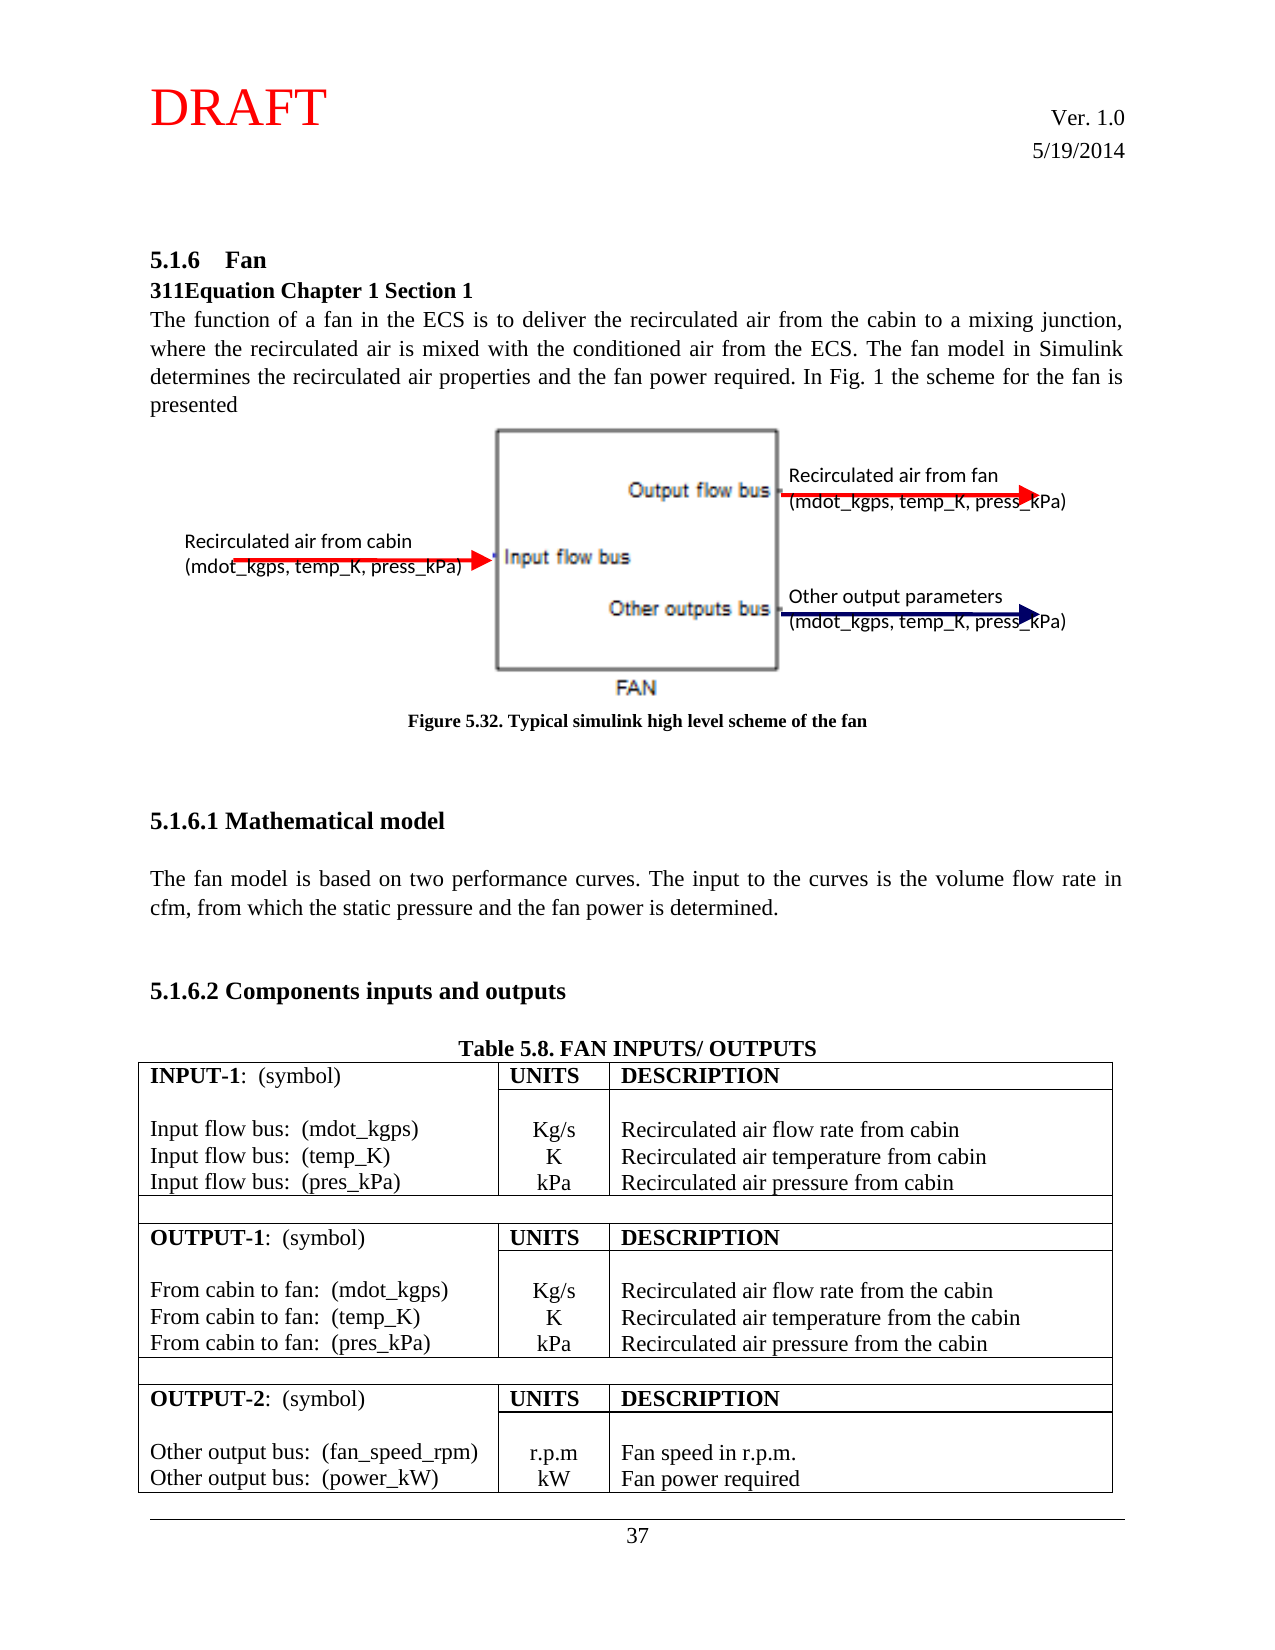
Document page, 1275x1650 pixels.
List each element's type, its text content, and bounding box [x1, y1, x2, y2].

text The fan model is based on two performance curves. The input to the curves is the volume flow rate in cfm, from which the static pressure and the fan power is determined. [150, 865, 1125, 920]
table_cell OUTPUT-2: (symbol) Other output bus: (fan_speed_rpm) Other output bus: (power_kW) Other output bus: (fan_efficiency) [139, 1385, 498, 1492]
table_header UNITS [499, 1063, 609, 1089]
table_cell [139, 1358, 1112, 1384]
table_cell Kg/s K kPa [499, 1090, 609, 1195]
subtitle Fan [150, 246, 1125, 274]
table_cell r.p.m kW [499, 1413, 609, 1492]
table_cell Kg/s K kPa [499, 1251, 609, 1357]
table_cell OUTPUT-1: (symbol) From cabin to fan: (mdot_kgps) From cabin to fan: (temp_K) From cabin to fan: (pres_kPa) [139, 1224, 498, 1357]
picture [492, 420, 783, 711]
table_cell UNITS [499, 1385, 609, 1411]
table_cell Recirculated air flow rate from cabin Recirculated air temperature from cabin Recirculated air pressure from cabin [610, 1090, 1112, 1195]
table_cell [139, 1196, 1112, 1223]
table_header [783, 420, 1136, 710]
subtitle Components inputs and outputs [150, 976, 1125, 1004]
text The function of a fan in the ECS is to deliver the recirculated air from the cabin to a mixing junction, where the recirculated air is mixed with the conditioned air from the ECS. The fan model in Simulink determines the recirculated air properties and the fan power required. In Fig. 1 the scheme for the fan is presented [150, 306, 1125, 418]
table_header DESCRIPTION [610, 1063, 1112, 1089]
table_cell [610, 1413, 1112, 1492]
subtitle Mathematical model [150, 806, 1125, 835]
table_header [139, 420, 492, 710]
table_cell UNITS [499, 1224, 609, 1250]
table_cell DESCRIPTION [610, 1224, 1112, 1250]
table_header INPUT-1: (symbol) Input flow bus: (mdot_kgps) Input flow bus: (temp_K) Input flow bus: (pres_kPa) [139, 1063, 498, 1195]
table_cell DESCRIPTION [610, 1385, 1112, 1411]
table_cell Recirculated air flow rate from the cabin Recirculated air temperature from the cabin Recirculated air pressure from the cabin [610, 1251, 1112, 1357]
